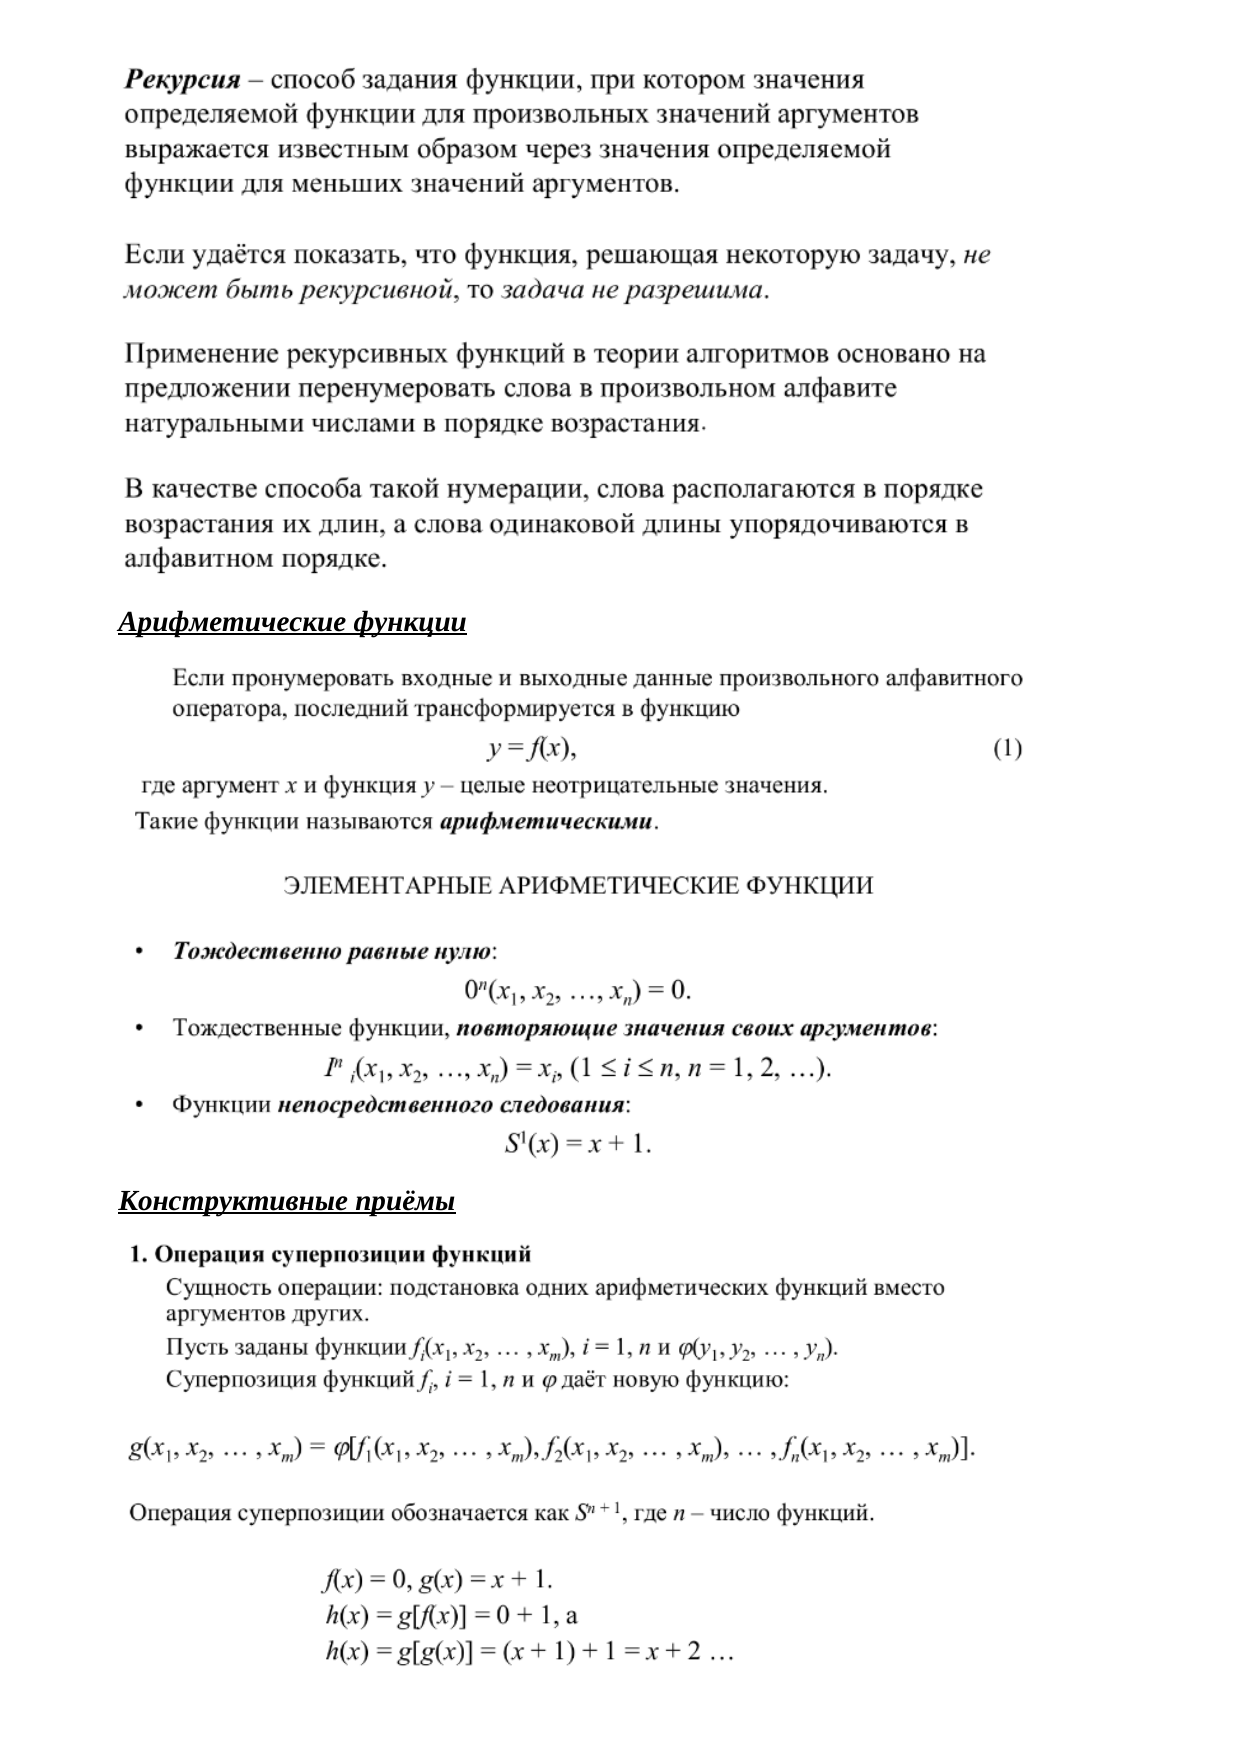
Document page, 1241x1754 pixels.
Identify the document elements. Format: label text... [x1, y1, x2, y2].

text Конструктивные приёмы [118, 1183, 1181, 1217]
text Арифметические функции [118, 604, 1181, 638]
picture [118, 657, 1046, 1165]
picture [118, 1236, 987, 1675]
picture [118, 59, 1009, 586]
